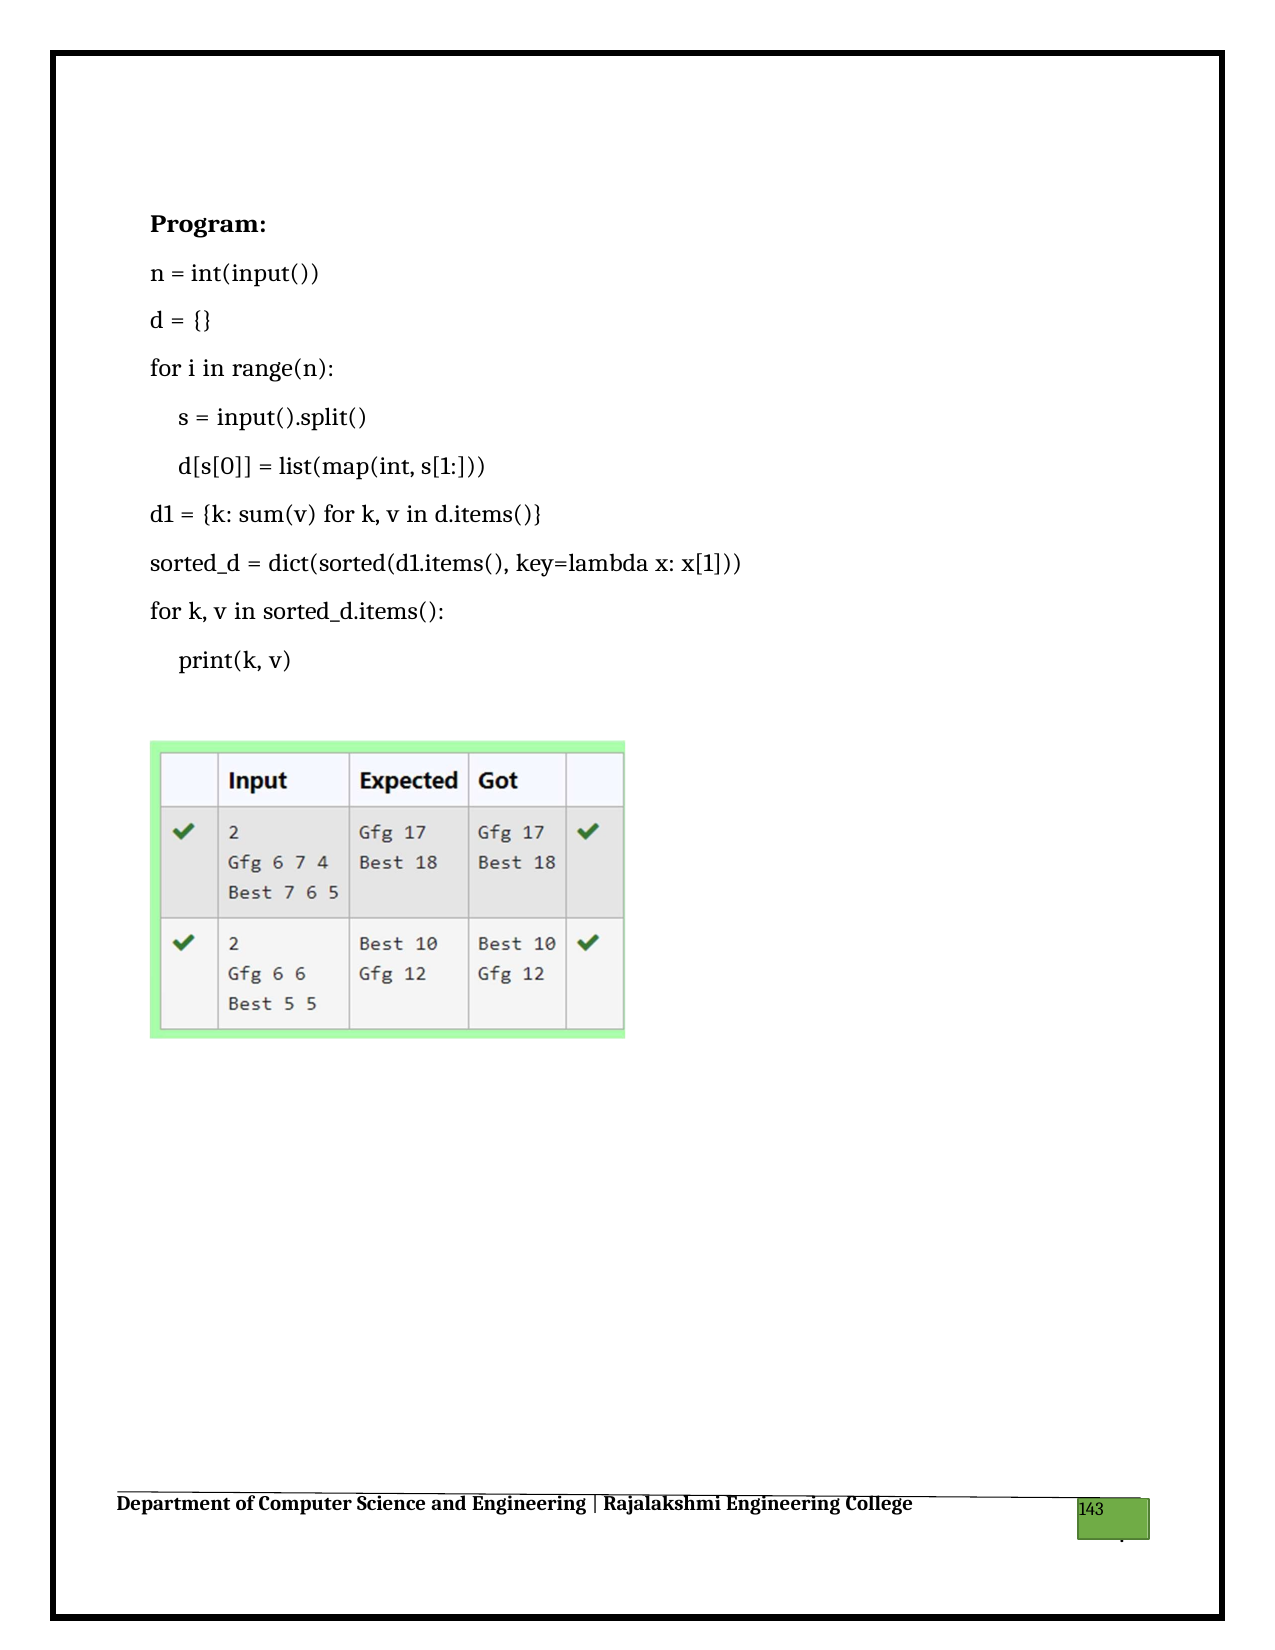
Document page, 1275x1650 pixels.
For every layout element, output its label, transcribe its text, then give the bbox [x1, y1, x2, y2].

text s = input().split() [178, 403, 1206, 432]
text print(k, v) [178, 645, 1206, 674]
text n = int(input()) d = {} [150, 259, 324, 335]
text sorted_d = dict(sorted(d1.items(), key=lambda x: x[1])) for k, v in sorted_d.items(): [150, 548, 776, 625]
picture [149, 740, 626, 1039]
subtitle Program: [150, 210, 1206, 239]
text d1 = {k: sum(v) for k, v in d.items()} [150, 500, 1206, 529]
text for i in range(n): [150, 354, 1206, 383]
text d[s[0]] = list(map(int, s[1:])) [178, 452, 1206, 480]
